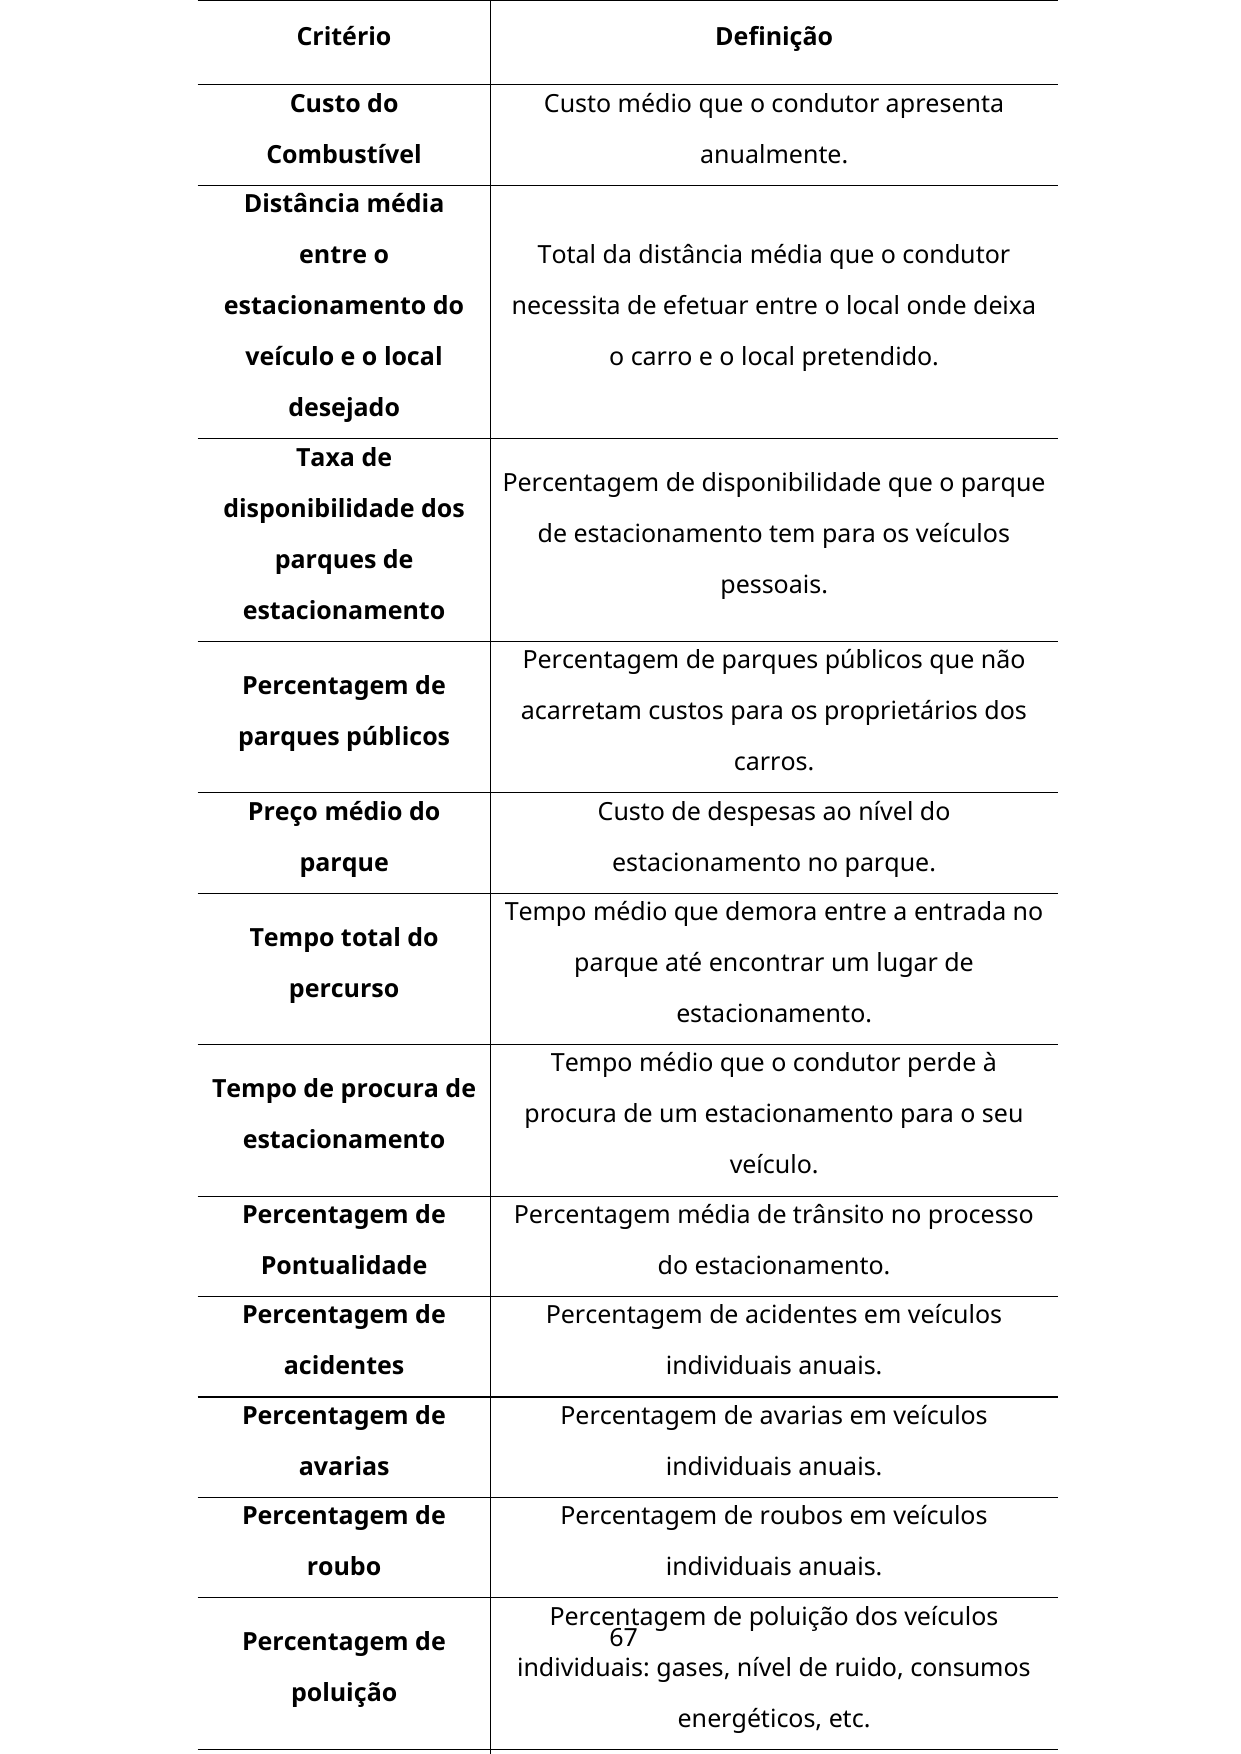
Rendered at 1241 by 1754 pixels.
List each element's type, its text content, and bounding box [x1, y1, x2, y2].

table_cell Taxa de disponibilidade dos parques de estacionamento [198, 439, 490, 641]
table_cell Tempo médio que o condutor perde à procura de um estacionamento para o seu veículo. [491, 1045, 1057, 1196]
table_cell Percentagem de acidentes em veículos individuais anuais. [491, 1297, 1057, 1396]
table_cell Percentagem de parques públicos que não acarretam custos para os proprietários dos carros. [491, 642, 1057, 792]
table_cell Distância média entre o estacionamento do veículo e o local desejado [198, 186, 490, 438]
table_cell Percentagem de avarias [198, 1398, 490, 1497]
table_cell Custo de despesas ao nível do estacionamento no parque. [491, 793, 1057, 893]
table_cell Percentagem de poluição [198, 1598, 490, 1749]
table_cell Percentagem de disponibilidade que o parque de estacionamento tem para os veículos pessoais. [491, 439, 1057, 641]
table_cell Percentagem de acidentes [198, 1297, 490, 1396]
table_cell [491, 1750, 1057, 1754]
table_cell Preço médio do parque [198, 793, 490, 893]
table_cell Percentagem de Pontualidade [198, 1197, 490, 1296]
table_cell Percentagem de parques públicos [198, 642, 490, 792]
table_header Critério [198, 1, 490, 84]
table_cell Tempo médio que demora entre a entrada no parque até encontrar um lugar de estacionamento. [491, 894, 1057, 1044]
table_cell Percentagem de avarias em veículos individuais anuais. [491, 1398, 1057, 1497]
table_header Definição [491, 1, 1057, 84]
table_cell Total da distância média que o condutor necessita de efetuar entre o local onde deixa o carro e o local pretendido. [491, 186, 1057, 438]
table_cell Tempo total do percurso [198, 894, 490, 1044]
table_cell Tempo de procura de estacionamento [198, 1045, 490, 1196]
table_cell Percentagem de poluição dos veículos individuais: gases, nível de ruido, consumos energéticos, etc. [491, 1598, 1057, 1749]
table_cell Percentagem de roubos em veículos individuais anuais. [491, 1498, 1057, 1597]
table_cell Custo do Combustível [198, 85, 490, 185]
table_cell Percentagem de roubo [198, 1498, 490, 1597]
table_cell Percentagem média de trânsito no processo do estacionamento. [491, 1197, 1057, 1296]
table_cell Custo médio que o condutor apresenta anualmente. [491, 85, 1057, 185]
